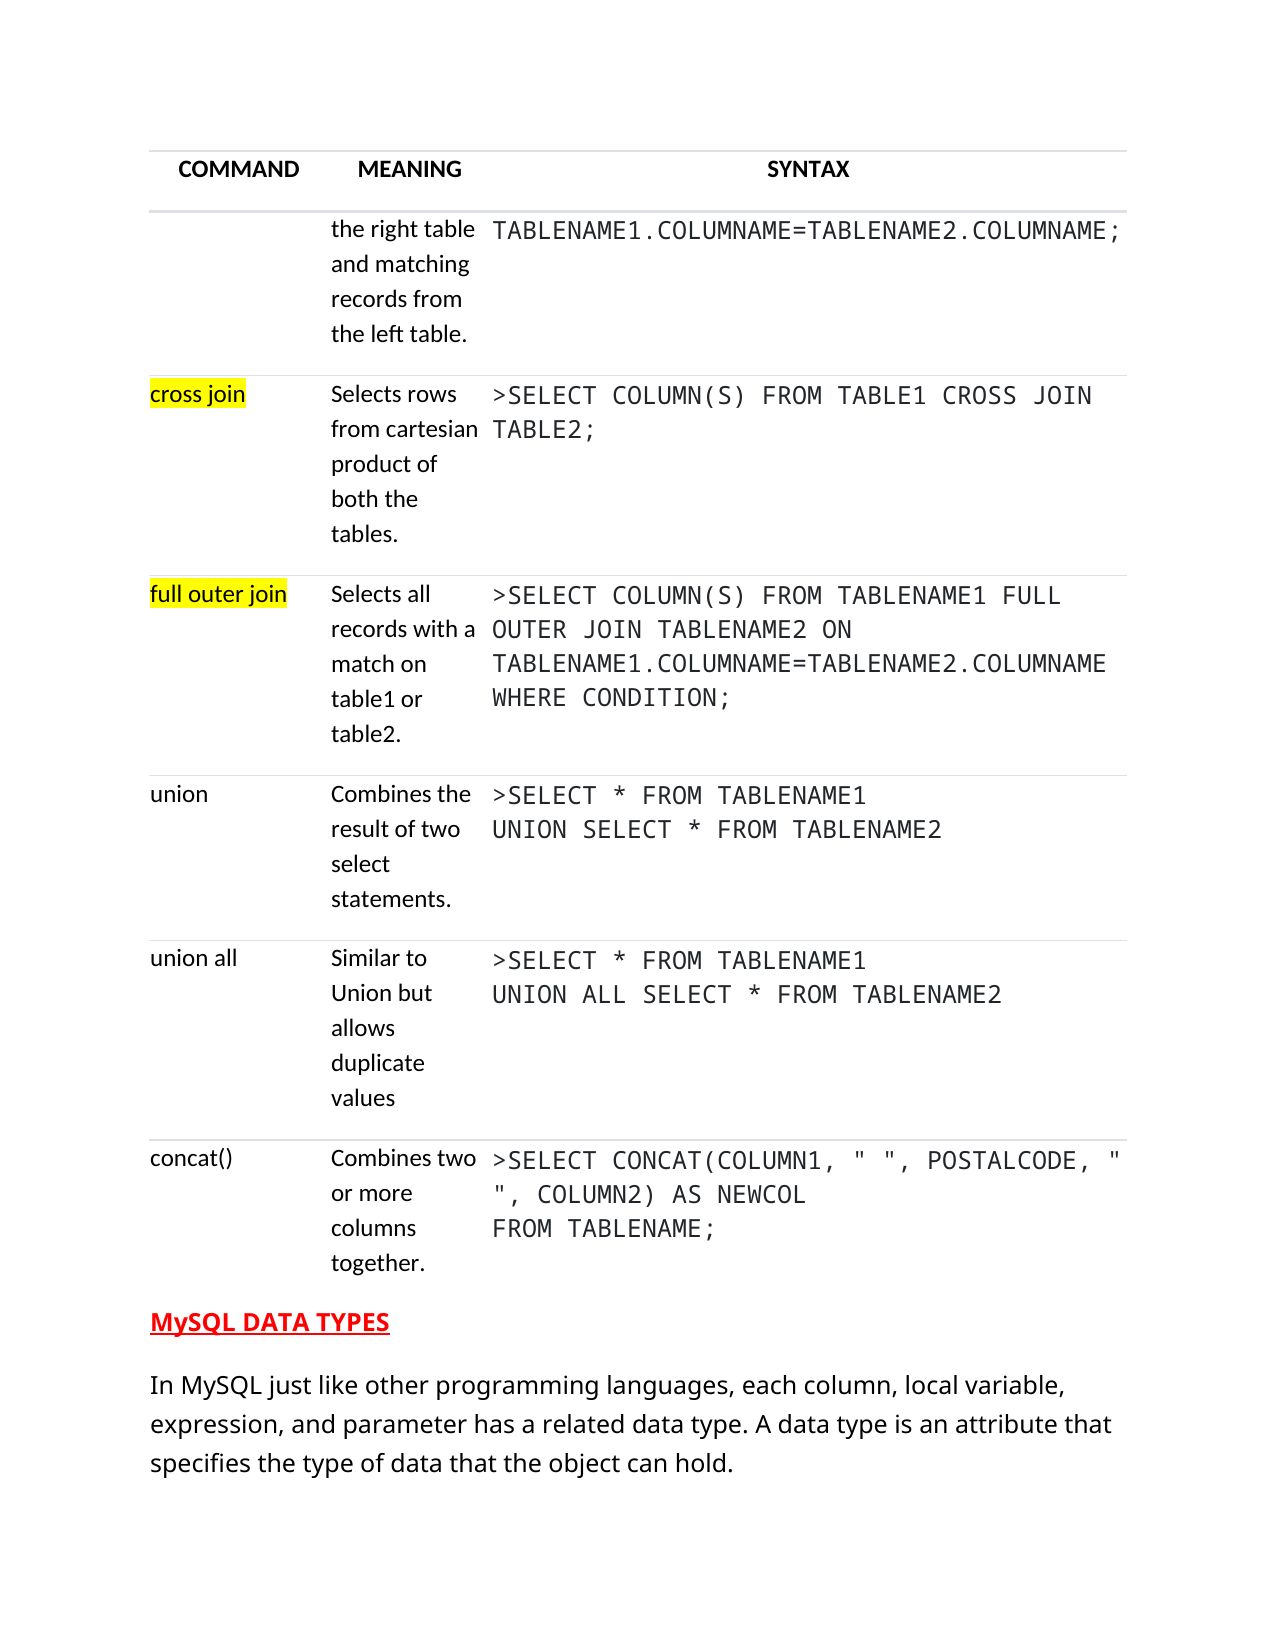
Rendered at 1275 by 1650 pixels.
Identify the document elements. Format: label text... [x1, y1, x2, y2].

text In MySQL just like other programming languages, each column, local variable, expression, and parameter has a related data type. A data type is an attribute that specifies the type of data that the object can hold. [150, 1367, 1125, 1480]
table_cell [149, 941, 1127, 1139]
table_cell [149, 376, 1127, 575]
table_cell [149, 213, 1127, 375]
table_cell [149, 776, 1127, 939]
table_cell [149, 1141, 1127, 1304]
subtitle MySQL DATA TYPES [150, 1304, 1125, 1338]
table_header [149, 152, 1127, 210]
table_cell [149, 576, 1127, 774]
